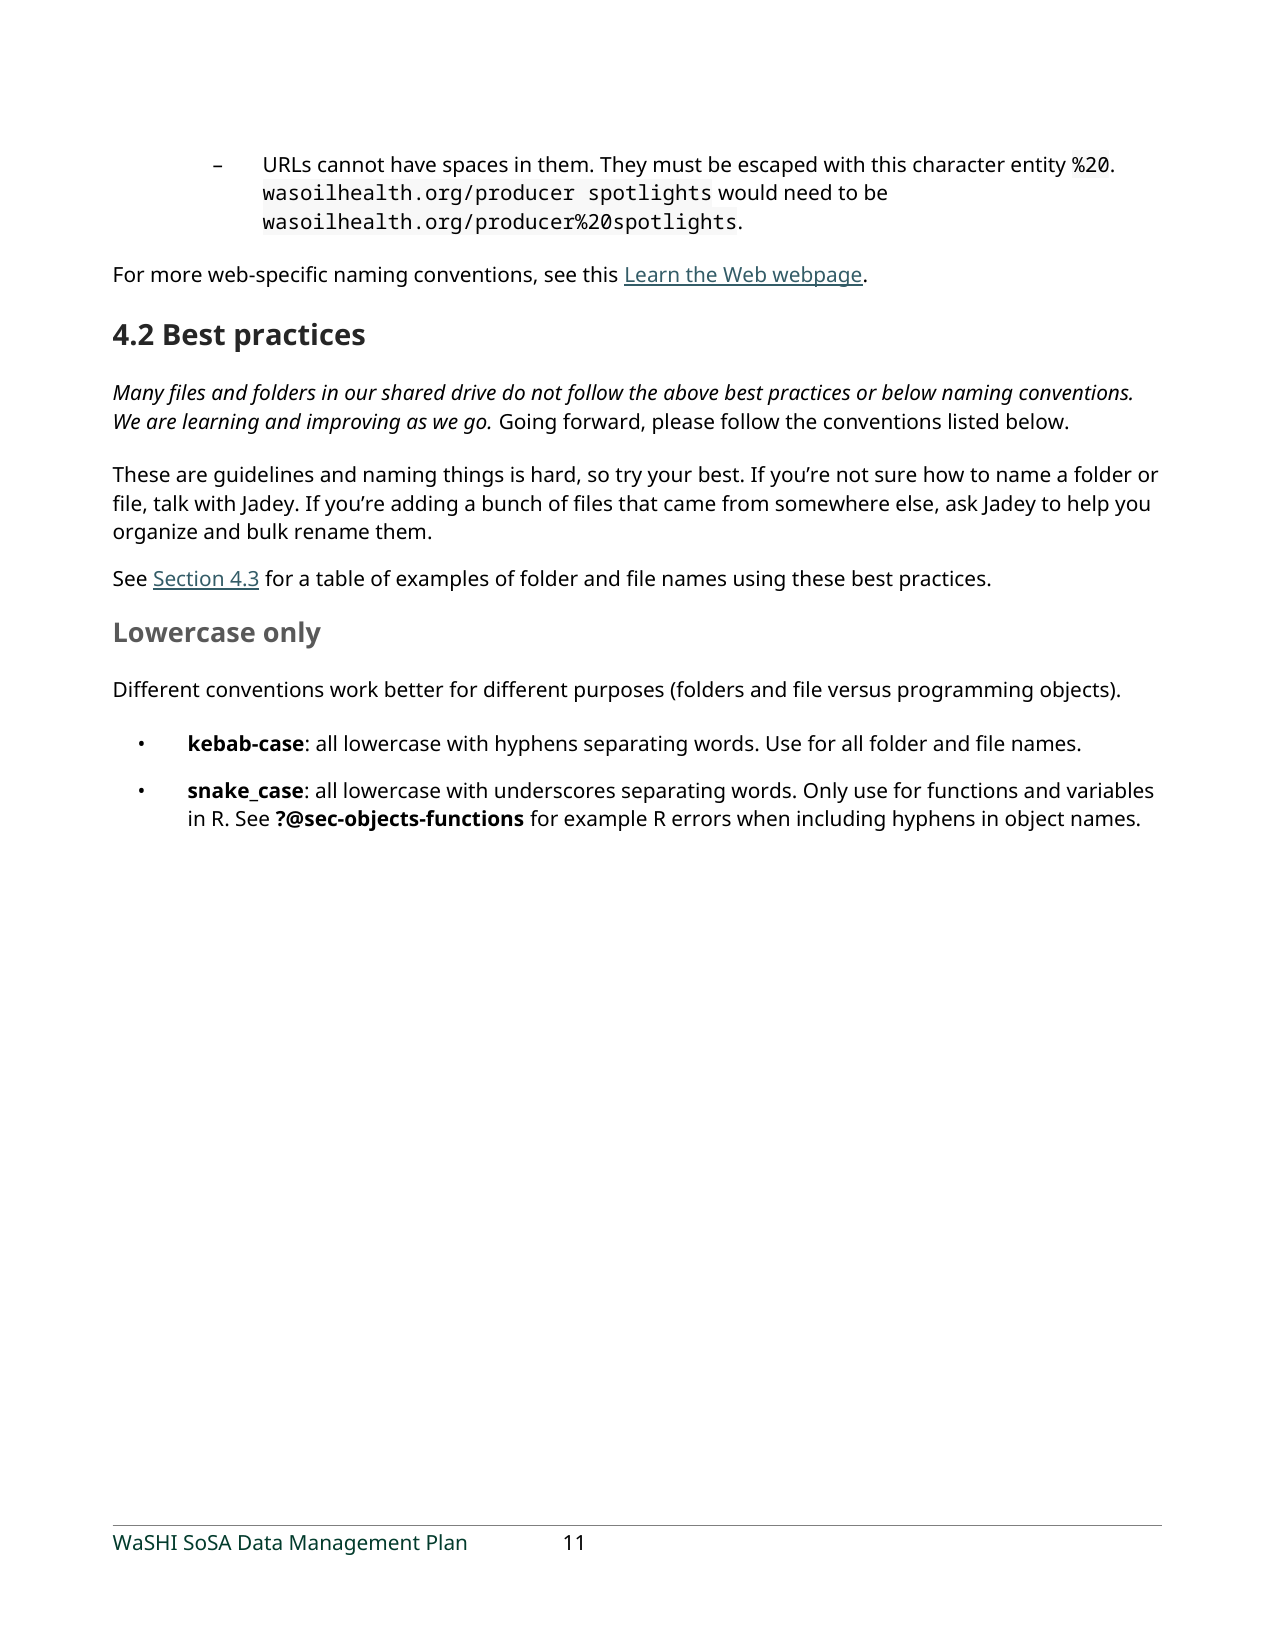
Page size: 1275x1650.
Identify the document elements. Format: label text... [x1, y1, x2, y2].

list snake_case: all lowercase with underscores separating words. Only use for functions and variables in R. See ?@sec-objects-functions for example R errors when including hyphens in object names. [137, 776, 1162, 833]
list kebab-case: all lowercase with hyphens separating words. Use for all folder and file names. [137, 729, 1162, 757]
text Different conventions work better for different purposes (folders and file versus programming objects). [112, 676, 1162, 704]
text These are guidelines and naming things is hard, so try your best. If you’re not sure how to name a folder or file, talk with Jadey. If you’re adding a bunch of files that came from somewhere else, ask Jadey to help you organize and bulk rename them. [112, 460, 1162, 546]
subtitle 4.2 Best practices [112, 314, 1162, 353]
text For more web-specific naming conventions, see this Learn the Web webpage. [112, 260, 1162, 289]
list URLs cannot have spaces in them. They must be escaped with this character entity %20. wasoilhealth.org/producer spotlights would need to be wasoilhealth.org/producer%20spotlights. [212, 150, 1162, 235]
subtitle Lowercase only [112, 614, 1162, 651]
text See Section 4.3 for a table of examples of folder and file names using these best practices. [112, 564, 1162, 593]
text Many files and folders in our shared drive do not follow the above best practices or below naming conventions. We are learning and improving as we go. Going forward, please follow the conventions listed below. [112, 378, 1162, 435]
